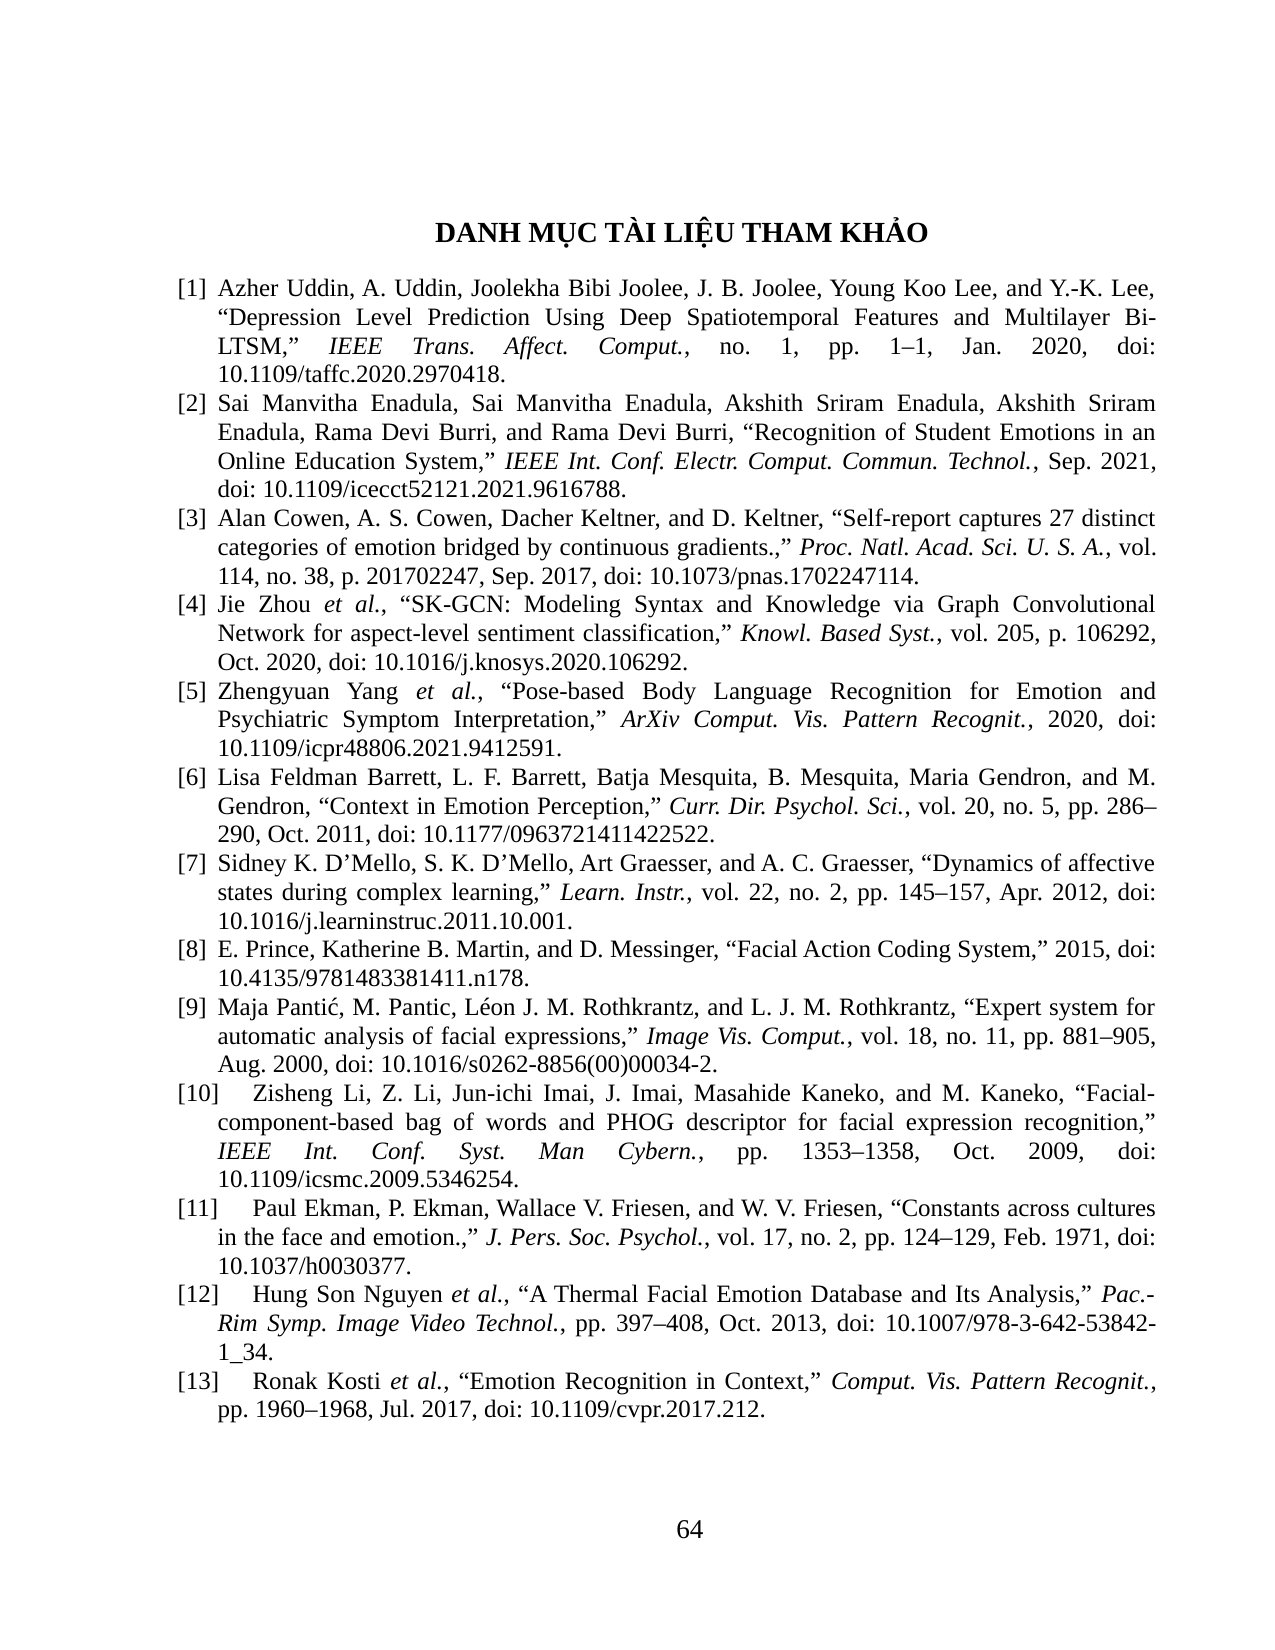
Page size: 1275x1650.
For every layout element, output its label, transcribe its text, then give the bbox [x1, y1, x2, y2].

subtitle DANH MỤC TÀI LIỆU THAM KHẢO [207, 215, 1157, 248]
text [11] Paul Ekman, P. Ekman, Wallace V. Friesen, and W. V. Friesen, “Constants across cultures in the face and emotion.,” J. Pers. Soc. Psychol., vol. 17, no. 2, pp. 124–129, Feb. 1971, doi: 10.1037/h0030377. [177, 1193, 1157, 1279]
text [8] E. Prince, Katherine B. Martin, and D. Messinger, “Facial Action Coding System,” 2015, doi: 10.4135/9781483381411.n178. [177, 934, 1157, 992]
text [5] Zhengyuan Yang et al., “Pose-based Body Language Recognition for Emotion and Psychiatric Symptom Interpretation,” ArXiv Comput. Vis. Pattern Recognit., 2020, doi: 10.1109/icpr48806.2021.9412591. [177, 676, 1157, 762]
text [4] Jie Zhou et al., “SK-GCN: Modeling Syntax and Knowledge via Graph Convolutional Network for aspect-level sentiment classification,” Knowl. Based Syst., vol. 205, p. 106292, Oct. 2020, doi: 10.1016/j.knosys.2020.106292. [177, 589, 1157, 676]
text [10] Zisheng Li, Z. Li, Jun‐ichi Imai, J. Imai, Masahide Kaneko, and M. Kaneko, “Facial-component-based bag of words and PHOG descriptor for facial expression recognition,” IEEE Int. Conf. Syst. Man Cybern., pp. 1353–1358, Oct. 2009, doi: 10.1109/icsmc.2009.5346254. [177, 1078, 1157, 1193]
text [6] Lisa Feldman Barrett, L. F. Barrett, Batja Mesquita, B. Mesquita, Maria Gendron, and M. Gendron, “Context in Emotion Perception,” Curr. Dir. Psychol. Sci., vol. 20, no. 5, pp. 286–290, Oct. 2011, doi: 10.1177/0963721411422522. [177, 762, 1157, 848]
text [7] Sidney K. D’Mello, S. K. D’Mello, Art Graesser, and A. C. Graesser, “Dynamics of affective states during complex learning,” Learn. Instr., vol. 22, no. 2, pp. 145–157, Apr. 2012, doi: 10.1016/j.learninstruc.2011.10.001. [177, 848, 1157, 934]
text [9] Maja Pantić, M. Pantic, Léon J. M. Rothkrantz, and L. J. M. Rothkrantz, “Expert system for automatic analysis of facial expressions,” Image Vis. Comput., vol. 18, no. 11, pp. 881–905, Aug. 2000, doi: 10.1016/s0262-8856(00)00034-2. [177, 992, 1157, 1078]
text [13] Ronak Kosti et al., “Emotion Recognition in Context,” Comput. Vis. Pattern Recognit., pp. 1960–1968, Jul. 2017, doi: 10.1109/cvpr.2017.212. [177, 1366, 1157, 1423]
text [12] Hung Son Nguyen et al., “A Thermal Facial Emotion Database and Its Analysis,” Pac.-Rim Symp. Image Video Technol., pp. 397–408, Oct. 2013, doi: 10.1007/978-3-642-53842-1_34. [177, 1279, 1157, 1366]
text [1] Azher Uddin, A. Uddin, Joolekha Bibi Joolee, J. B. Joolee, Young Koo Lee, and Y.-K. Lee, “Depression Level Prediction Using Deep Spatiotemporal Features and Multilayer Bi-LTSM,” IEEE Trans. Affect. Comput., no. 1, pp. 1–1, Jan. 2020, doi: 10.1109/taffc.2020.2970418. [177, 273, 1157, 388]
text [3] Alan Cowen, A. S. Cowen, Dacher Keltner, and D. Keltner, “Self-report captures 27 distinct categories of emotion bridged by continuous gradients.,” Proc. Natl. Acad. Sci. U. S. A., vol. 114, no. 38, p. 201702247, Sep. 2017, doi: 10.1073/pnas.1702247114. [177, 503, 1157, 589]
text [2] Sai Manvitha Enadula, Sai Manvitha Enadula, Akshith Sriram Enadula, Akshith Sriram Enadula, Rama Devi Burri, and Rama Devi Burri, “Recognition of Student Emotions in an Online Education System,” IEEE Int. Conf. Electr. Comput. Commun. Technol., Sep. 2021, doi: 10.1109/icecct52121.2021.9616788. [177, 388, 1157, 503]
